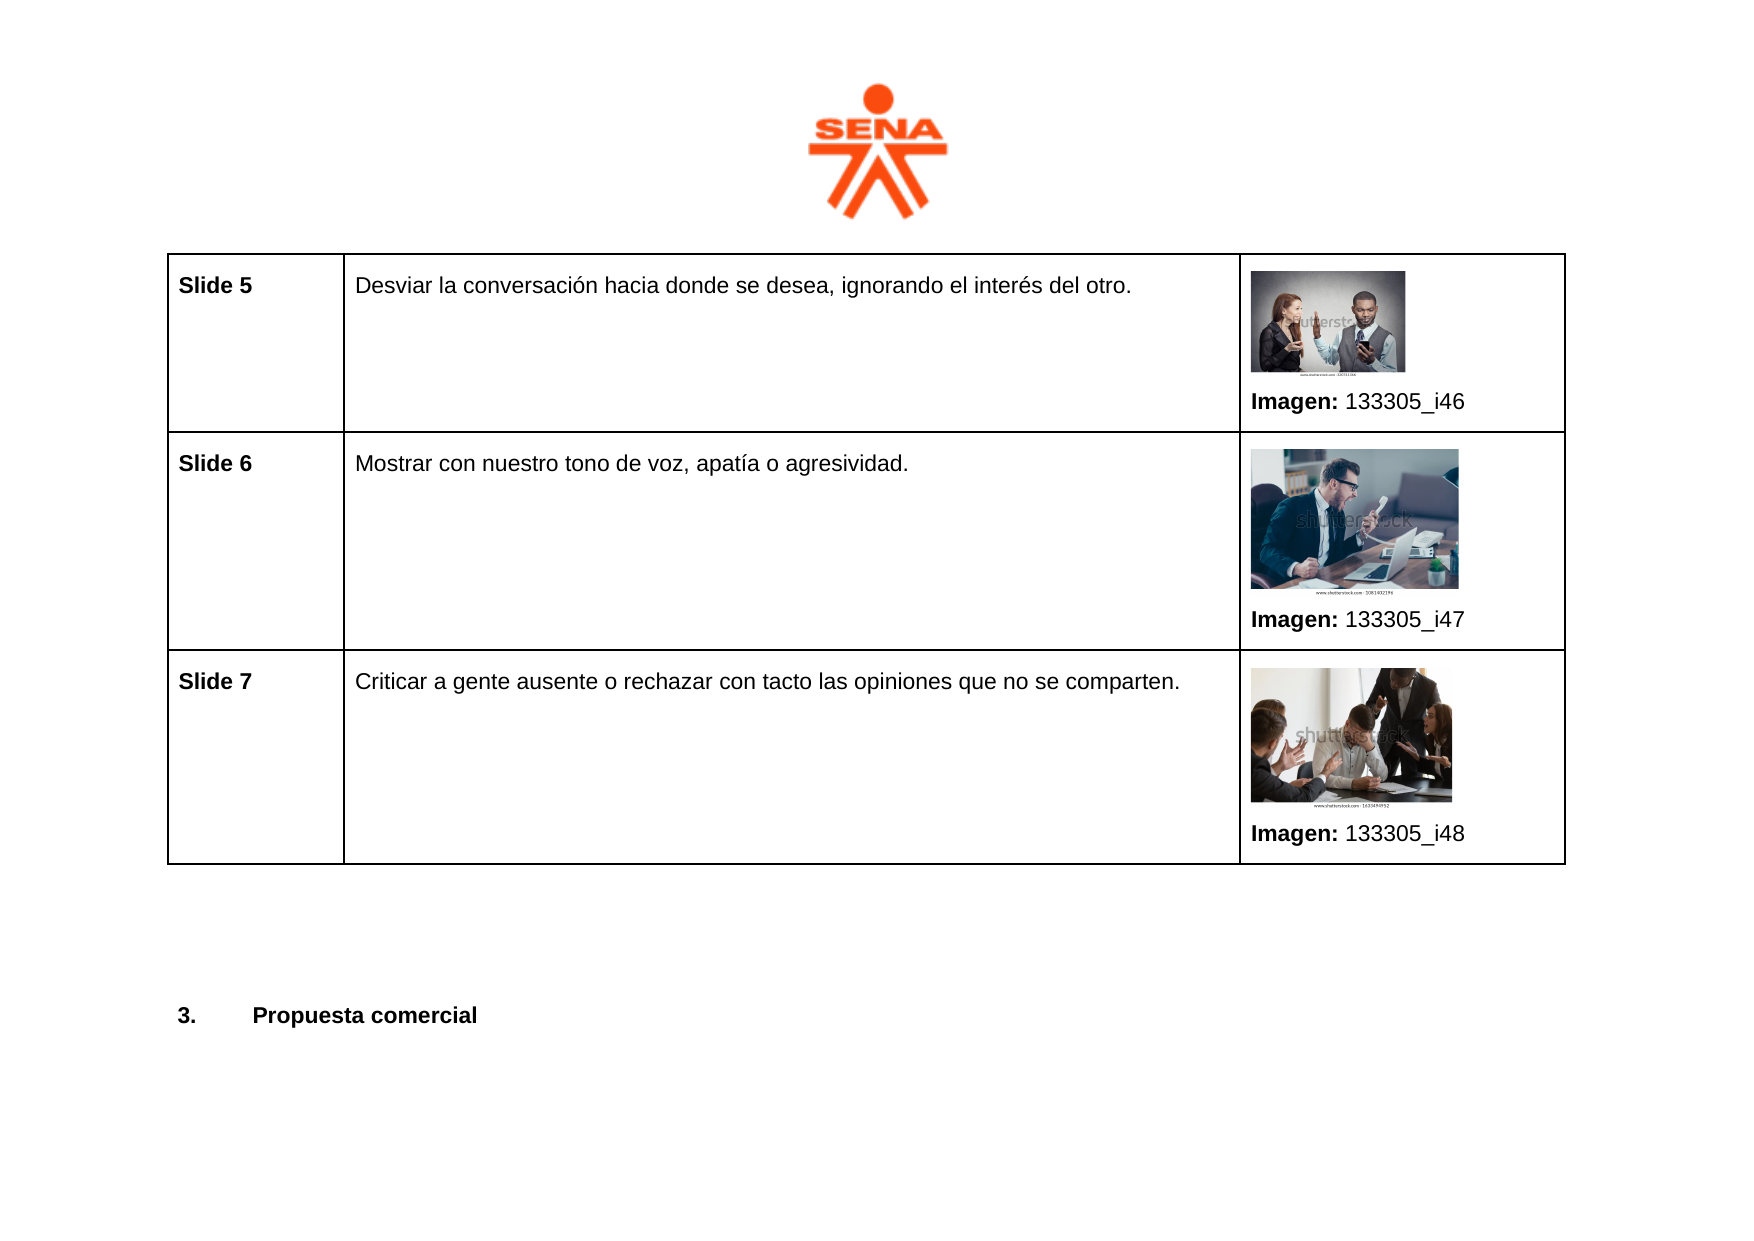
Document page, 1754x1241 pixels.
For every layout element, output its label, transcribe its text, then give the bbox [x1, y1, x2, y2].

table_cell Slide 7 [169, 651, 343, 863]
table_cell Slide 5 [169, 255, 343, 431]
picture [1250, 668, 1453, 809]
table_cell Imagen: 133305_i48 [1241, 651, 1564, 863]
table_cell Desviar la conversación hacia donde se desea, ignorando el interés del otro. [345, 255, 1239, 431]
table_cell Imagen: 133305_i47 [1241, 433, 1564, 649]
picture [1250, 271, 1406, 377]
picture [1250, 449, 1459, 596]
text 3. Propuesta comercial [177, 1002, 1577, 1028]
table_cell Criticar a gente ausente o rechazar con tacto las opiniones que no se comparten. [345, 651, 1239, 863]
picture [796, 75, 958, 227]
table_cell Imagen: 133305_i46 [1241, 255, 1564, 431]
table_cell Slide 6 [169, 433, 343, 649]
table_cell Mostrar con nuestro tono de voz, apatía o agresividad. [345, 433, 1239, 649]
